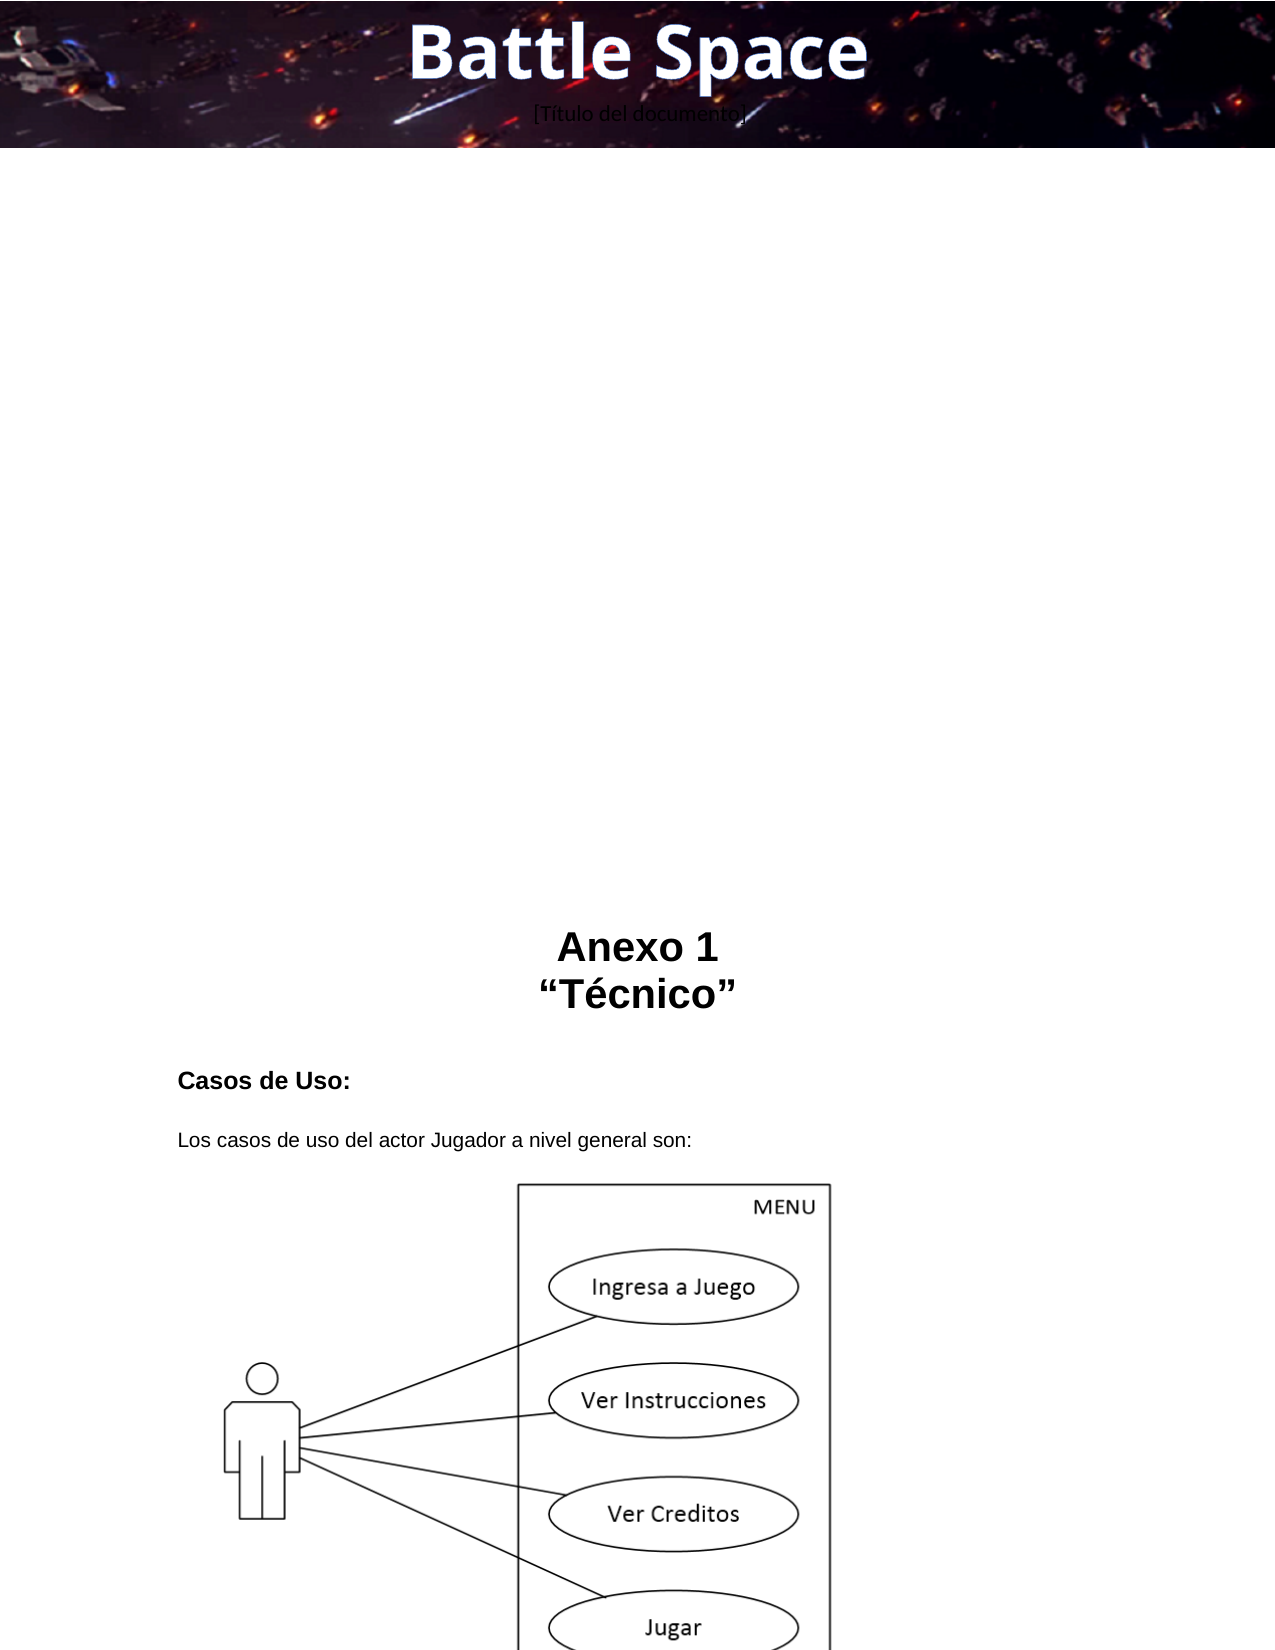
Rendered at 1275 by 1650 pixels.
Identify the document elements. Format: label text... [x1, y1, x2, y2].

text “Técnico” [177, 970, 1098, 1018]
picture [0, 1, 1275, 148]
text Anexo 1 [177, 922, 1098, 970]
picture [192, 1153, 922, 1650]
text Casos de Uso: [177, 1066, 1098, 1094]
text Los casos de uso del actor Jugador a nivel general son: [177, 1128, 1098, 1152]
